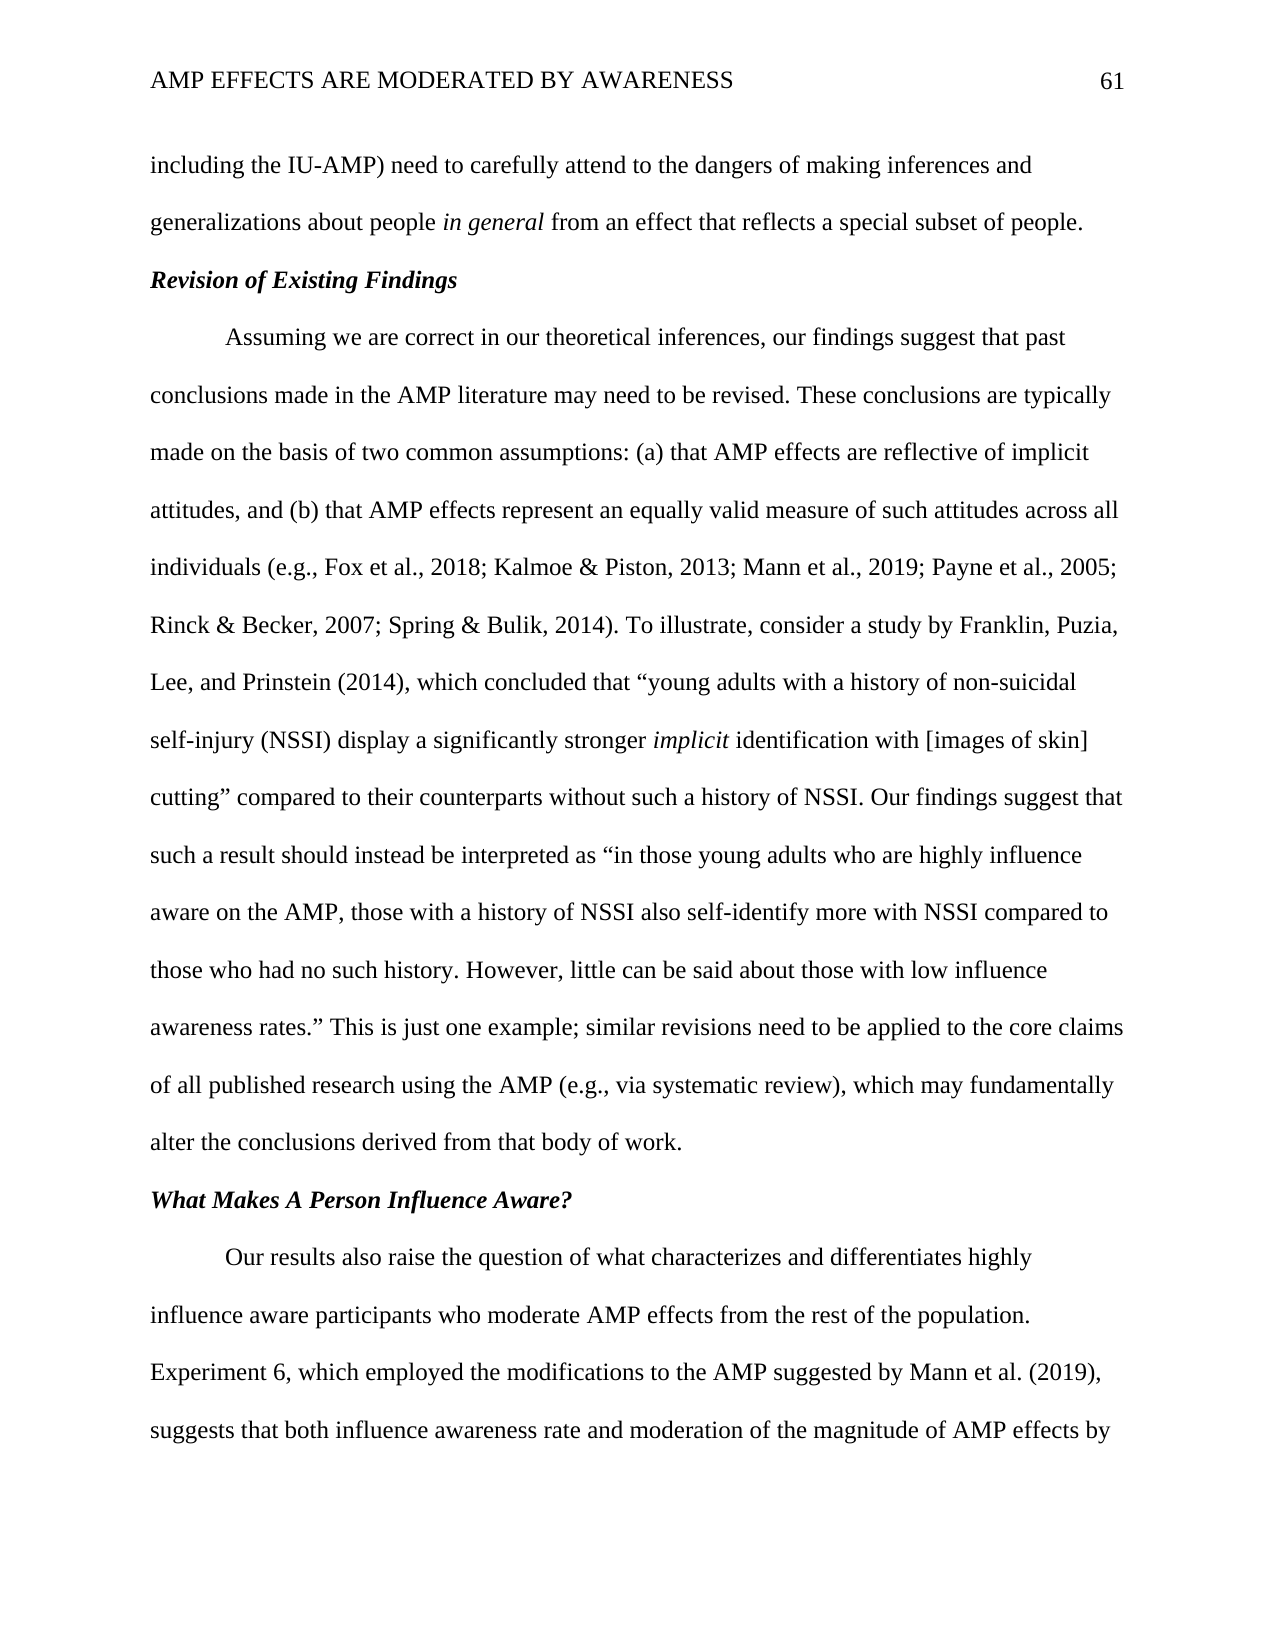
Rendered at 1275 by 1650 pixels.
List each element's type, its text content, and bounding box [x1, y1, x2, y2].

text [150, 1242, 1125, 1444]
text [150, 150, 1125, 236]
text Assuming we are correct in our theoretical inferences, our findings suggest that past conclusions made in the AMP literature may need to be revised. These conclusions are typically made on the basis of two common assumptions: (a) that AMP effects are reflective of implicit attitudes, and (b) that AMP effects represent an equally valid measure of such attitudes across all individuals (e.g., Fox et al., 2018; Kalmoe & Piston, 2013; Mann et al., 2019; Payne et al., 2005; Rinck & Becker, 2007; Spring & Bulik, 2014). To illustrate, consider a study by Franklin, Puzia, Lee, and Prinstein (2014), which concluded that “young adults with a history of non-suicidal self-injury (NSSI) display a significantly stronger implicit identification with [images of skin] cutting” compared to their counterparts without such a history of NSSI. Our findings suggest that such a result should instead be interpreted as “in those young adults who are highly influence aware on the AMP, those with a history of NSSI also self-identify more with NSSI compared to those who had no such history. However, little can be said about those with low influence awareness rates.” This is just one example; similar revisions need to be applied to the core claims of all published research using the AMP (e.g., via systematic review), which may fundamentally alter the conclusions derived from that body of work. [150, 322, 1125, 1156]
subtitle What Makes A Person Influence Aware? [150, 1185, 1125, 1214]
subtitle Revision of Existing Findings [150, 265, 1125, 294]
